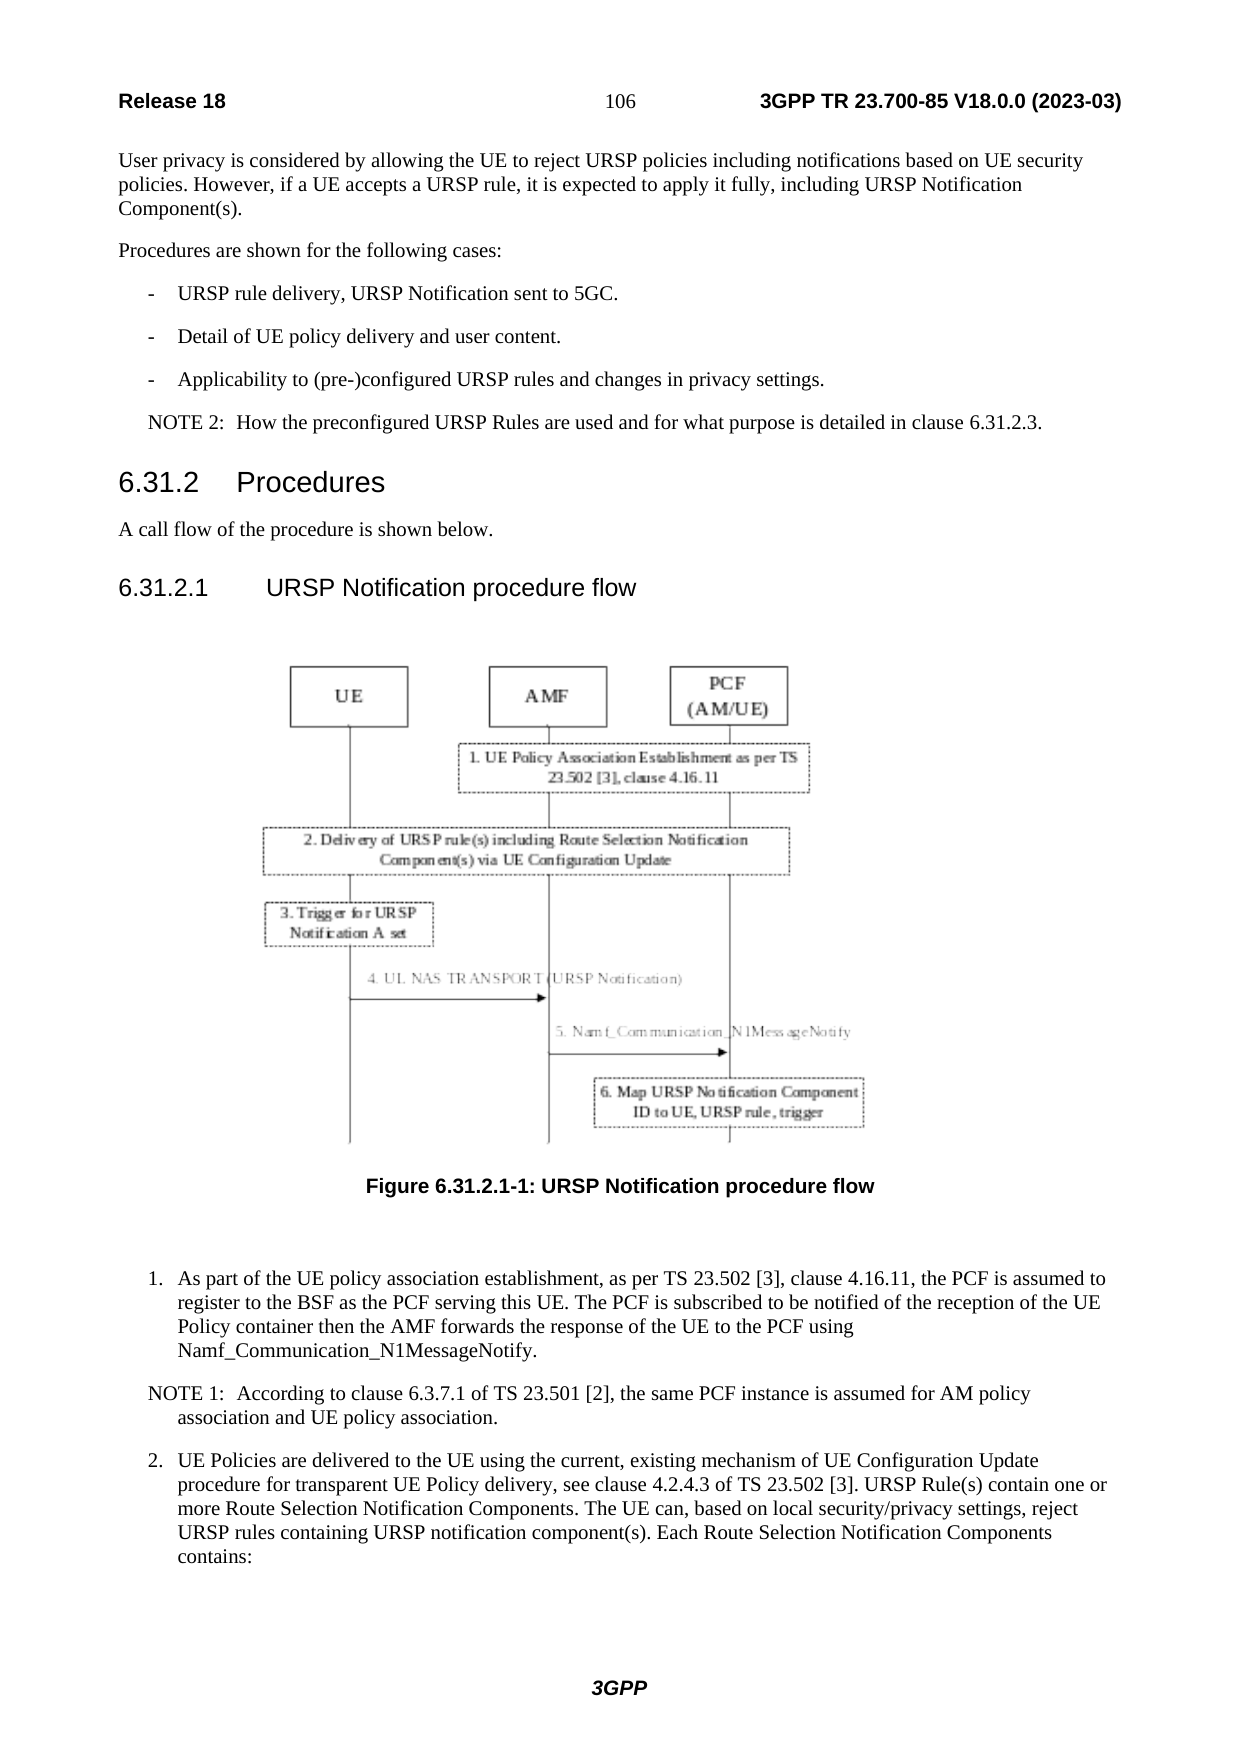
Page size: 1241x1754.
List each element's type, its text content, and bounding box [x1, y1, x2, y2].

text - Applicability to (pre-)configured URSP rules and changes in privacy settings. [148, 367, 1122, 391]
text 2. UE Policies are delivered to the UE using the current, existing mechanism of UE Configuration Update procedure for transparent UE Policy delivery, see clause 4.2.4.3 of TS 23.502 [3]. URSP Rule(s) contain one or more Route Selection Notification Components. The UE can, based on local security/privacy settings, reject URSP rules containing URSP notification component(s). Each Route Selection Notification Components contains: [148, 1448, 1122, 1568]
text - URSP rule delivery, URSP Notification sent to 5GC. [148, 281, 1122, 305]
text NOTE 2: How the preconfigured URSP Rules are used and for what purpose is detailed in clause 6.31.2.3. [148, 410, 1122, 434]
text NOTE 1: According to clause 6.3.7.1 of TS 23.501 [2], the same PCF instance is assumed for AM policy association and UE policy association. [148, 1381, 1122, 1429]
subtitle 6.31.2 Procedures [118, 465, 1122, 498]
subtitle 6.31.2.1 URSP Notification procedure flow [118, 573, 1122, 601]
text User privacy is considered by allowing the UE to reject URSP policies including notifications based on UE security policies. However, if a UE accepts a URSP rule, it is expected to apply it fully, including URSP Notification Component(s). [118, 147, 1122, 220]
text Figure 6.31.2.1-1: URSP Notification procedure flow [118, 1174, 1122, 1198]
text Procedures are shown for the following cases: [118, 238, 1122, 262]
text - Detail of UE policy delivery and user content. [148, 324, 1122, 348]
text A call flow of the procedure is shown below. [118, 517, 1122, 541]
text 1. As part of the UE policy association establishment, as per TS 23.502 [3], clause 4.16.11, the PCF is assumed to register to the BSF as the PCF serving this UE. The PCF is subscribed to be notified of the reception of the UE Policy container then the AMF forwards the response of the UE to the PCF using Namf_Communication_N1MessageNotify. [148, 1266, 1122, 1362]
